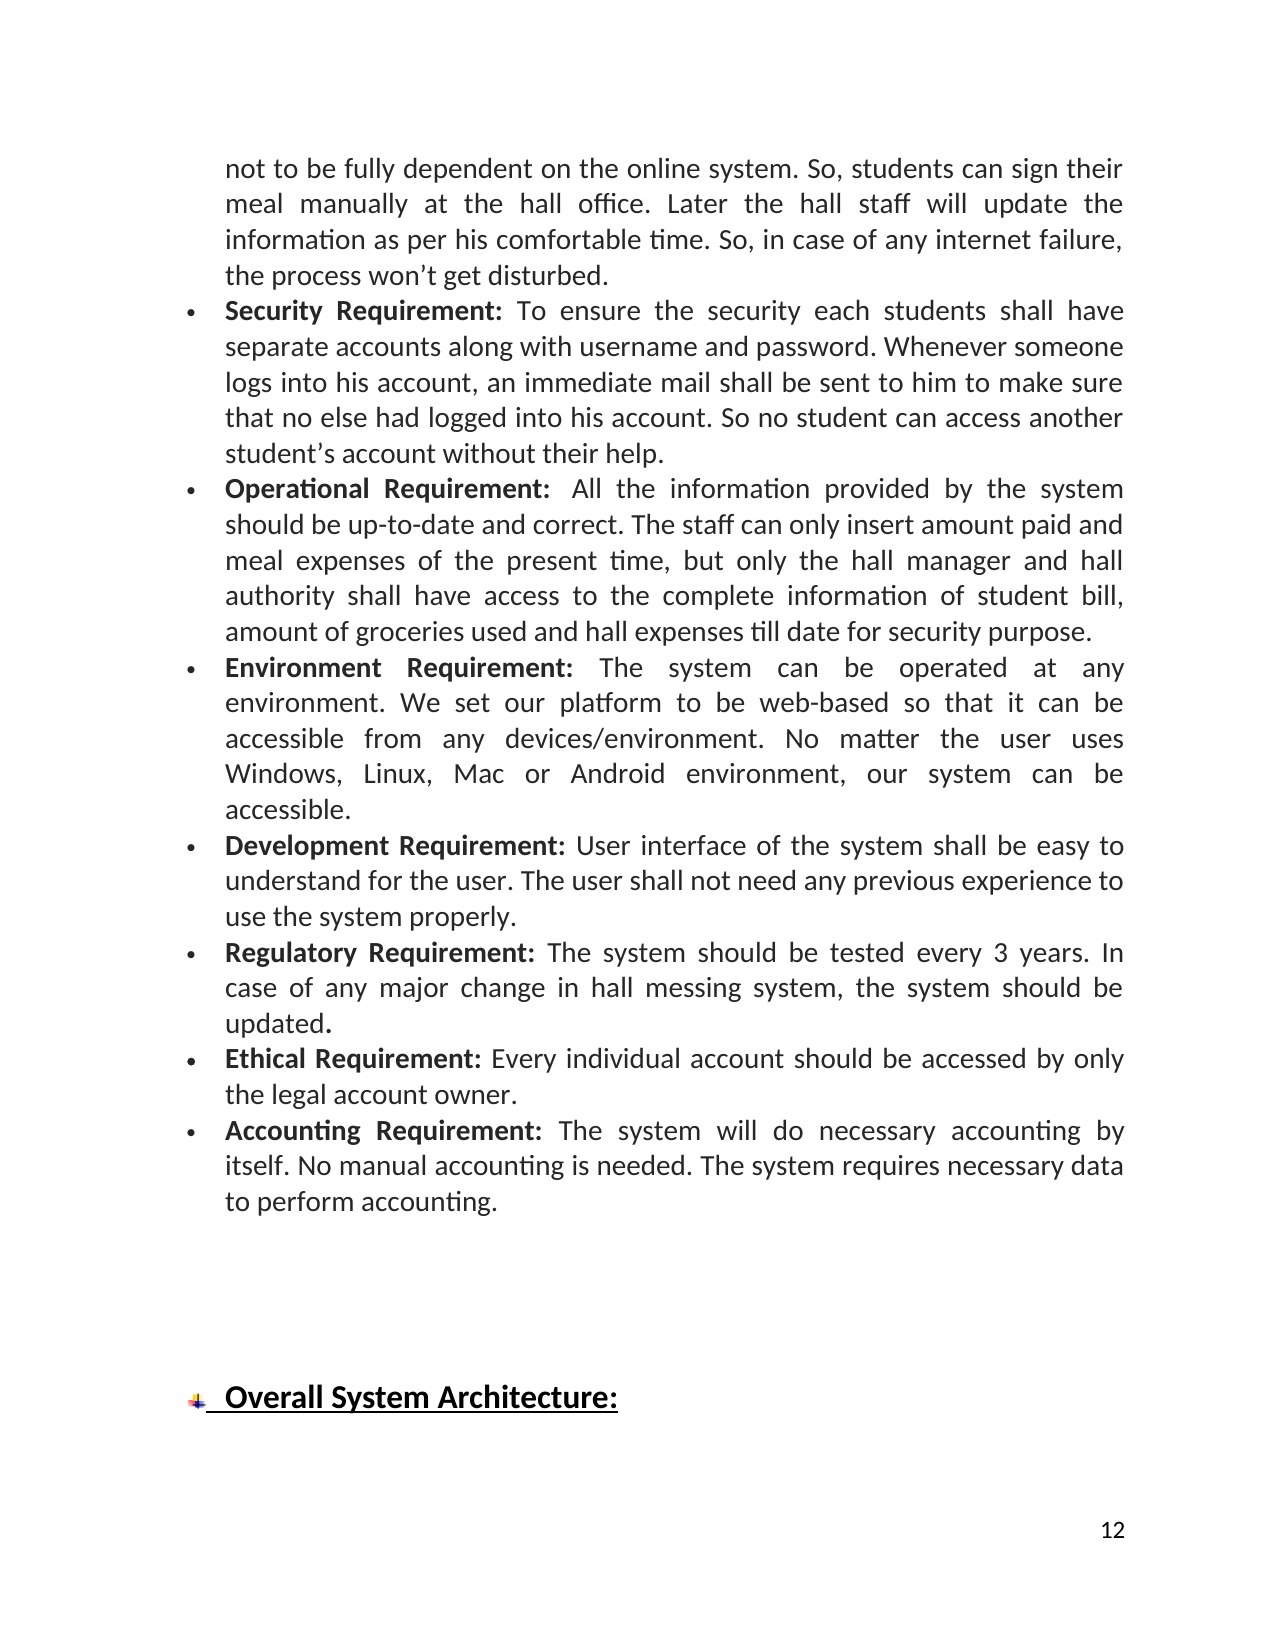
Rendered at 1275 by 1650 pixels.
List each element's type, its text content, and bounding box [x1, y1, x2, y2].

list Security Requirement: To ensure the security each students shall have separate accounts along with username and password. Whenever someone logs into his account, an immediate mail shall be sent to him to make sure that no else had logged into his account. So no student can access another student’s account without their help. [187, 292, 1125, 471]
subtitle Overall System Architecture: [187, 1376, 1125, 1417]
list Development Requirement: User interface of the system shall be easy to understand for the user. The user shall not need any previous experience to use the system properly. [187, 827, 1125, 934]
list Accounting Requirement: The system will do necessary accounting by itself. No manual accounting is needed. The system requires necessary data to perform accounting. [187, 1112, 1125, 1219]
list Operational Requirement: All the information provided by the system should be up-to-date and correct. The staff can only insert amount paid and meal expenses of the present time, but only the hall manager and hall authority shall have access to the complete information of student bill, amount of groceries used and hall expenses till date for security purpose. [187, 471, 1125, 649]
list Ethical Requirement: Every individual account should be accessed by only the legal account owner. [187, 1041, 1125, 1112]
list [187, 150, 1125, 292]
list Regulatory Requirement: The system should be tested every 3 years. In case of any major change in hall messing system, the system should be updated. [187, 934, 1125, 1041]
list Environment Requirement: The system can be operated at any environment. We set our platform to be web-based so that it can be accessible from any devices/environment. No matter the user uses Windows, Linux, Mac or Android environment, our system can be accessible. [187, 649, 1125, 827]
picture [188, 1392, 206, 1409]
